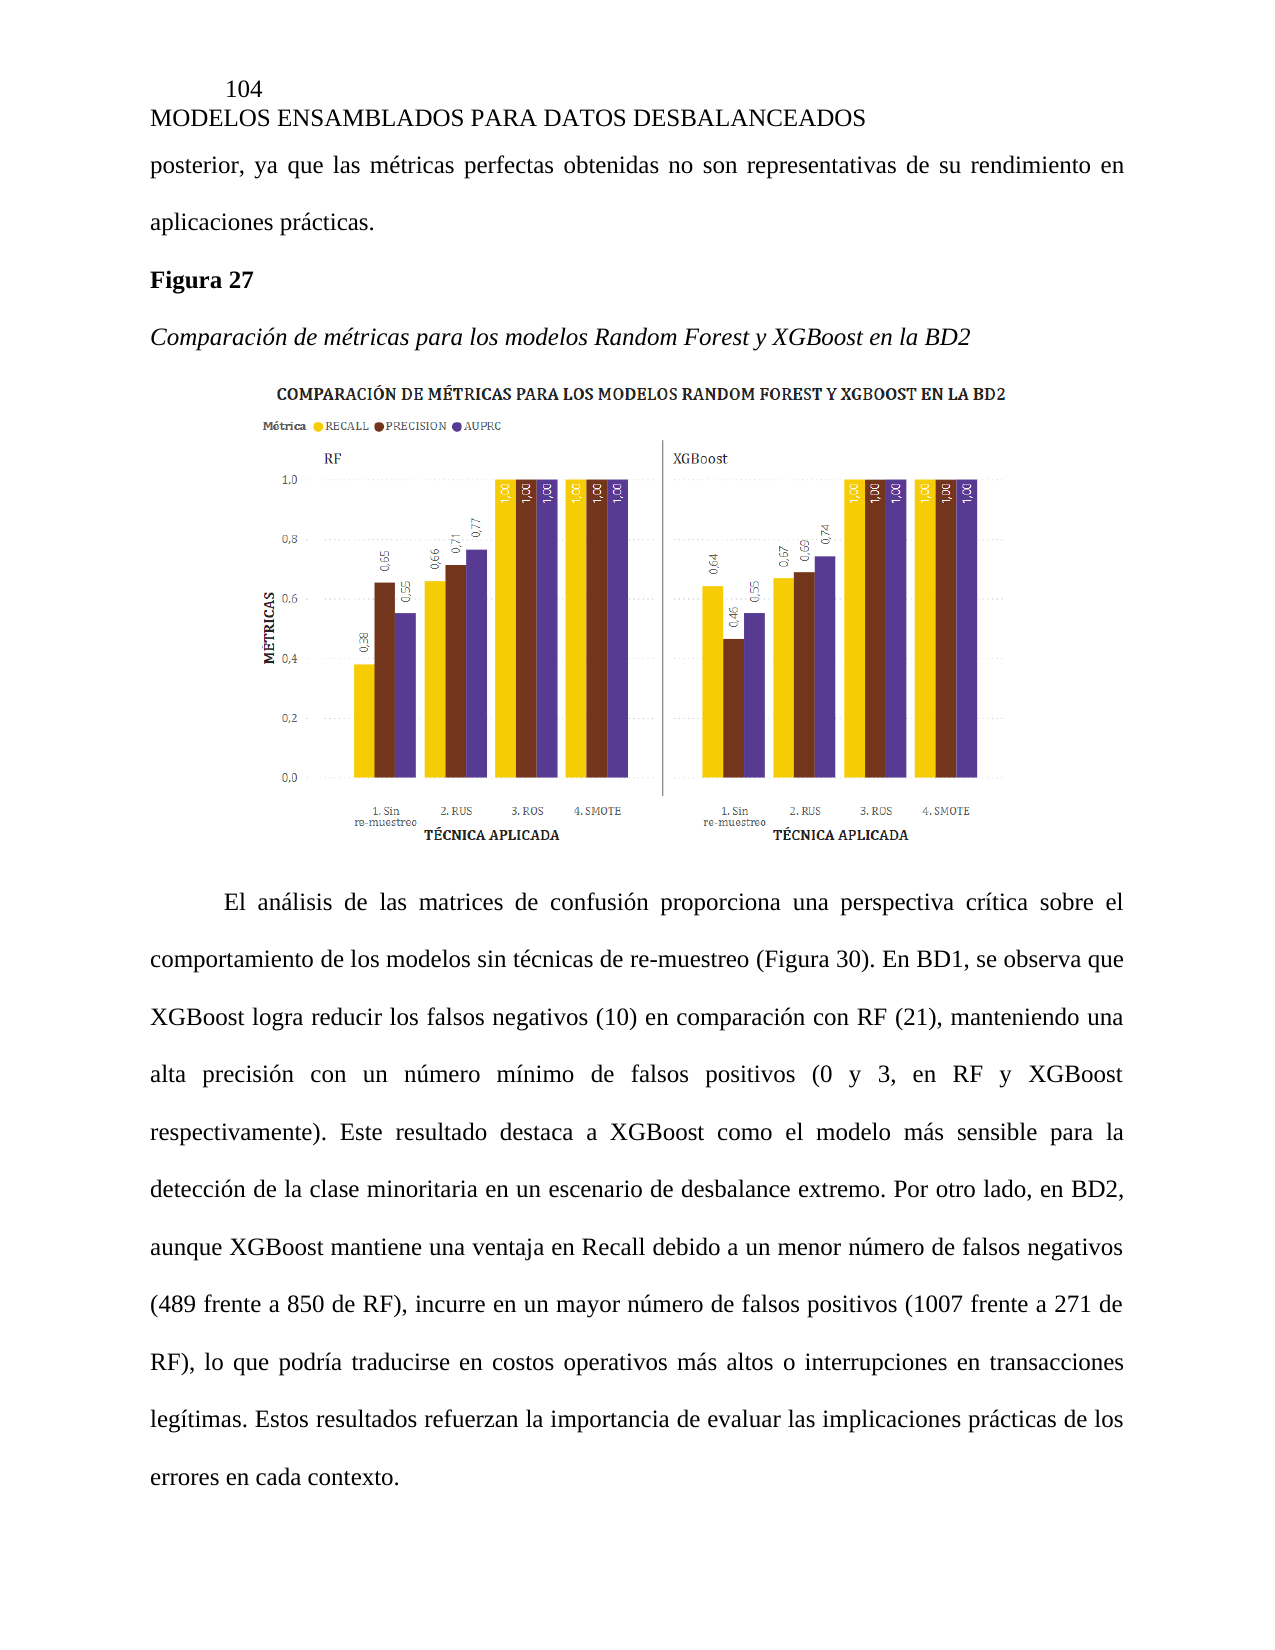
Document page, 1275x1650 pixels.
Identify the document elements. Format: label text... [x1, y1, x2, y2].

text Figura 27 Comparación de métricas para los modelos Random Forest y XGBoost en la BD2 [150, 265, 1125, 351]
text El análisis de las matrices de confusión proporciona una perspectiva crítica sobre el comportamiento de los modelos sin técnicas de re-muestreo (Figura 30). En BD1, se observa que XGBoost logra reducir los falsos negativos (10) en comparación con RF (21), manteniendo una alta precisión con un número mínimo de falsos positivos (0 y 3, en RF y XGBoost respectivamente). Este resultado destaca a XGBoost como el modelo más sensible para la detección de la clase minoritaria en un escenario de desbalance extremo. Por otro lado, en BD2, aunque XGBoost mantiene una ventaja en Recall debido a un menor número de falsos negativos (489 frente a 850 de RF), incurre en un mayor número de falsos positivos (1007 frente a 271 de RF), lo que podría traducirse en costos operativos más altos o interrupciones en transacciones legítimas. Estos resultados refuerzan la importancia de evaluar las implicaciones prácticas de los errores en cada contexto. [150, 887, 1125, 1491]
picture [250, 380, 1025, 858]
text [150, 150, 1125, 236]
